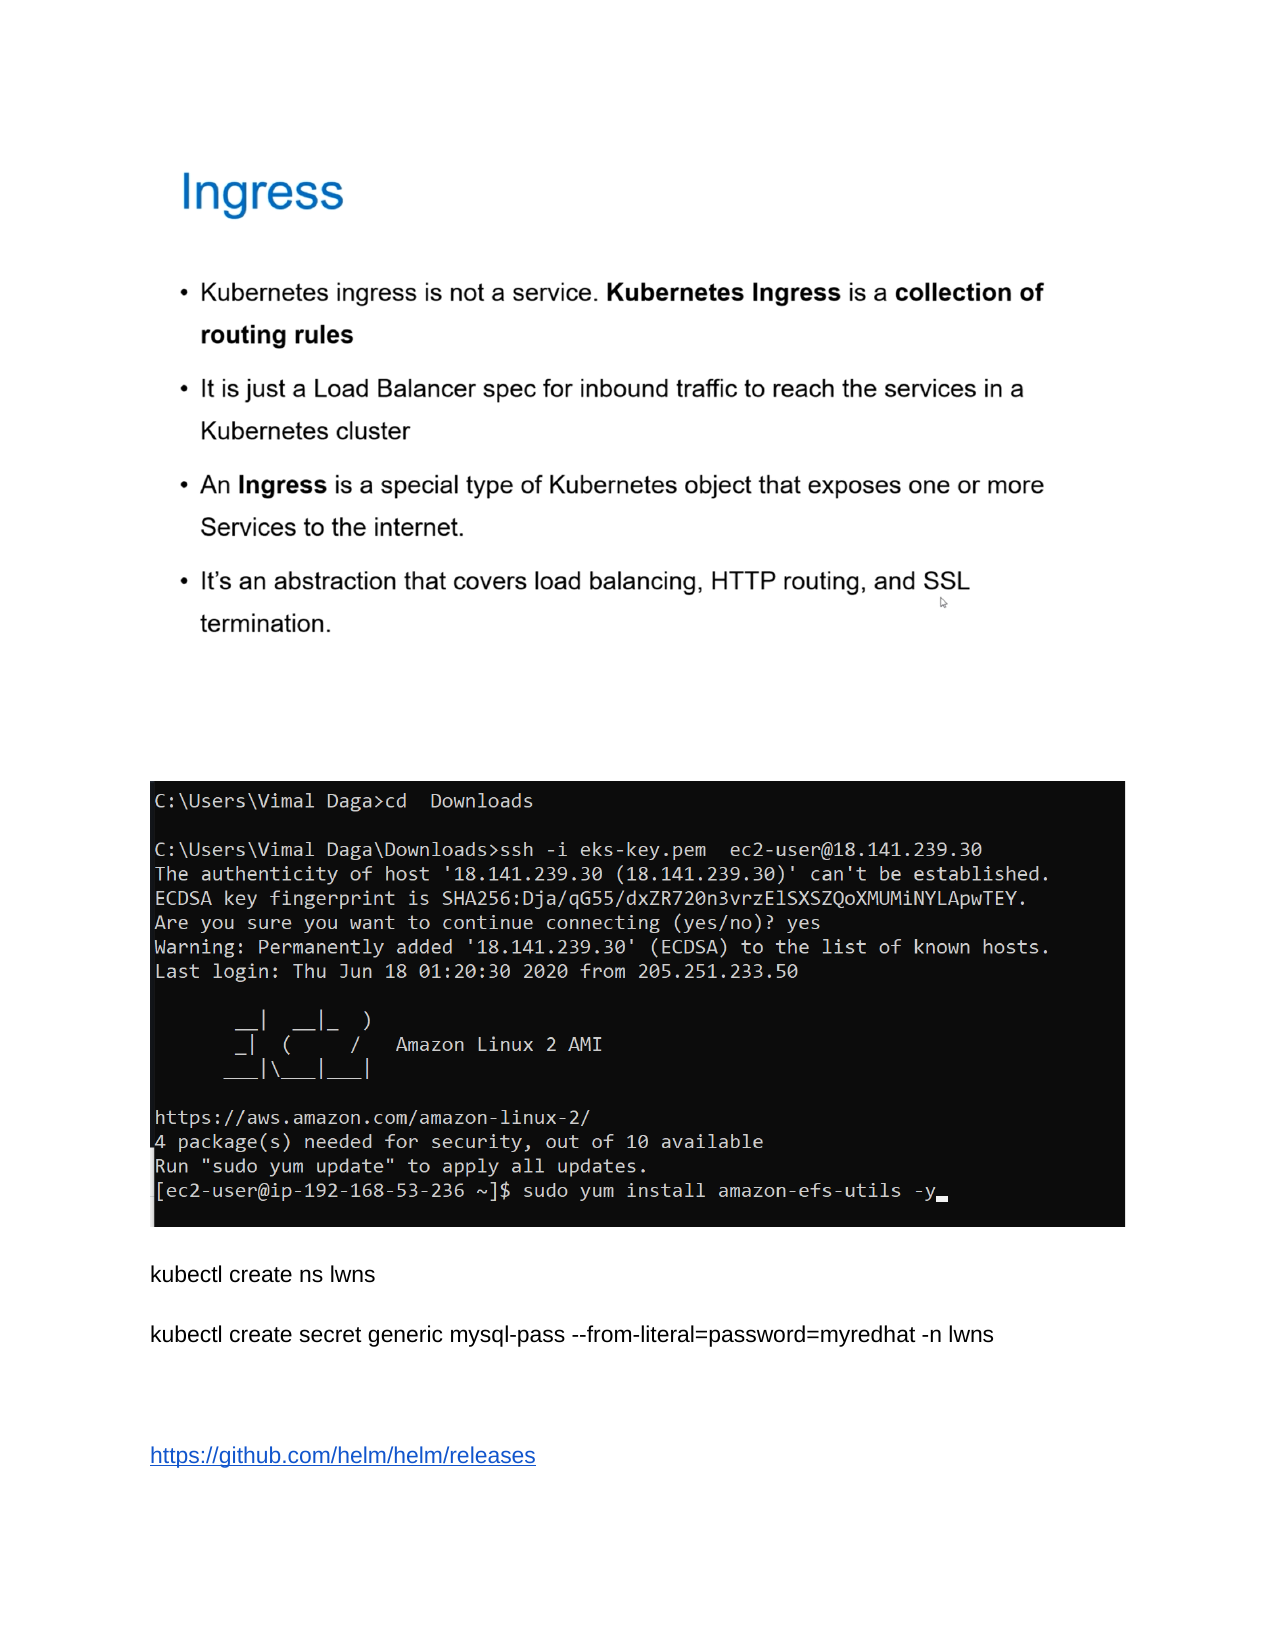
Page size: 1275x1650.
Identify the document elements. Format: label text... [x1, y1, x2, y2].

text kubectl create secret generic mysql-pass --from-literal=password=myredhat -n lwns [150, 1321, 1125, 1348]
picture [150, 781, 1125, 1227]
text https://github.com/helm/helm/releases [150, 1442, 1125, 1468]
picture [150, 150, 1125, 657]
text kubectl create ns lwns [150, 1261, 1125, 1287]
